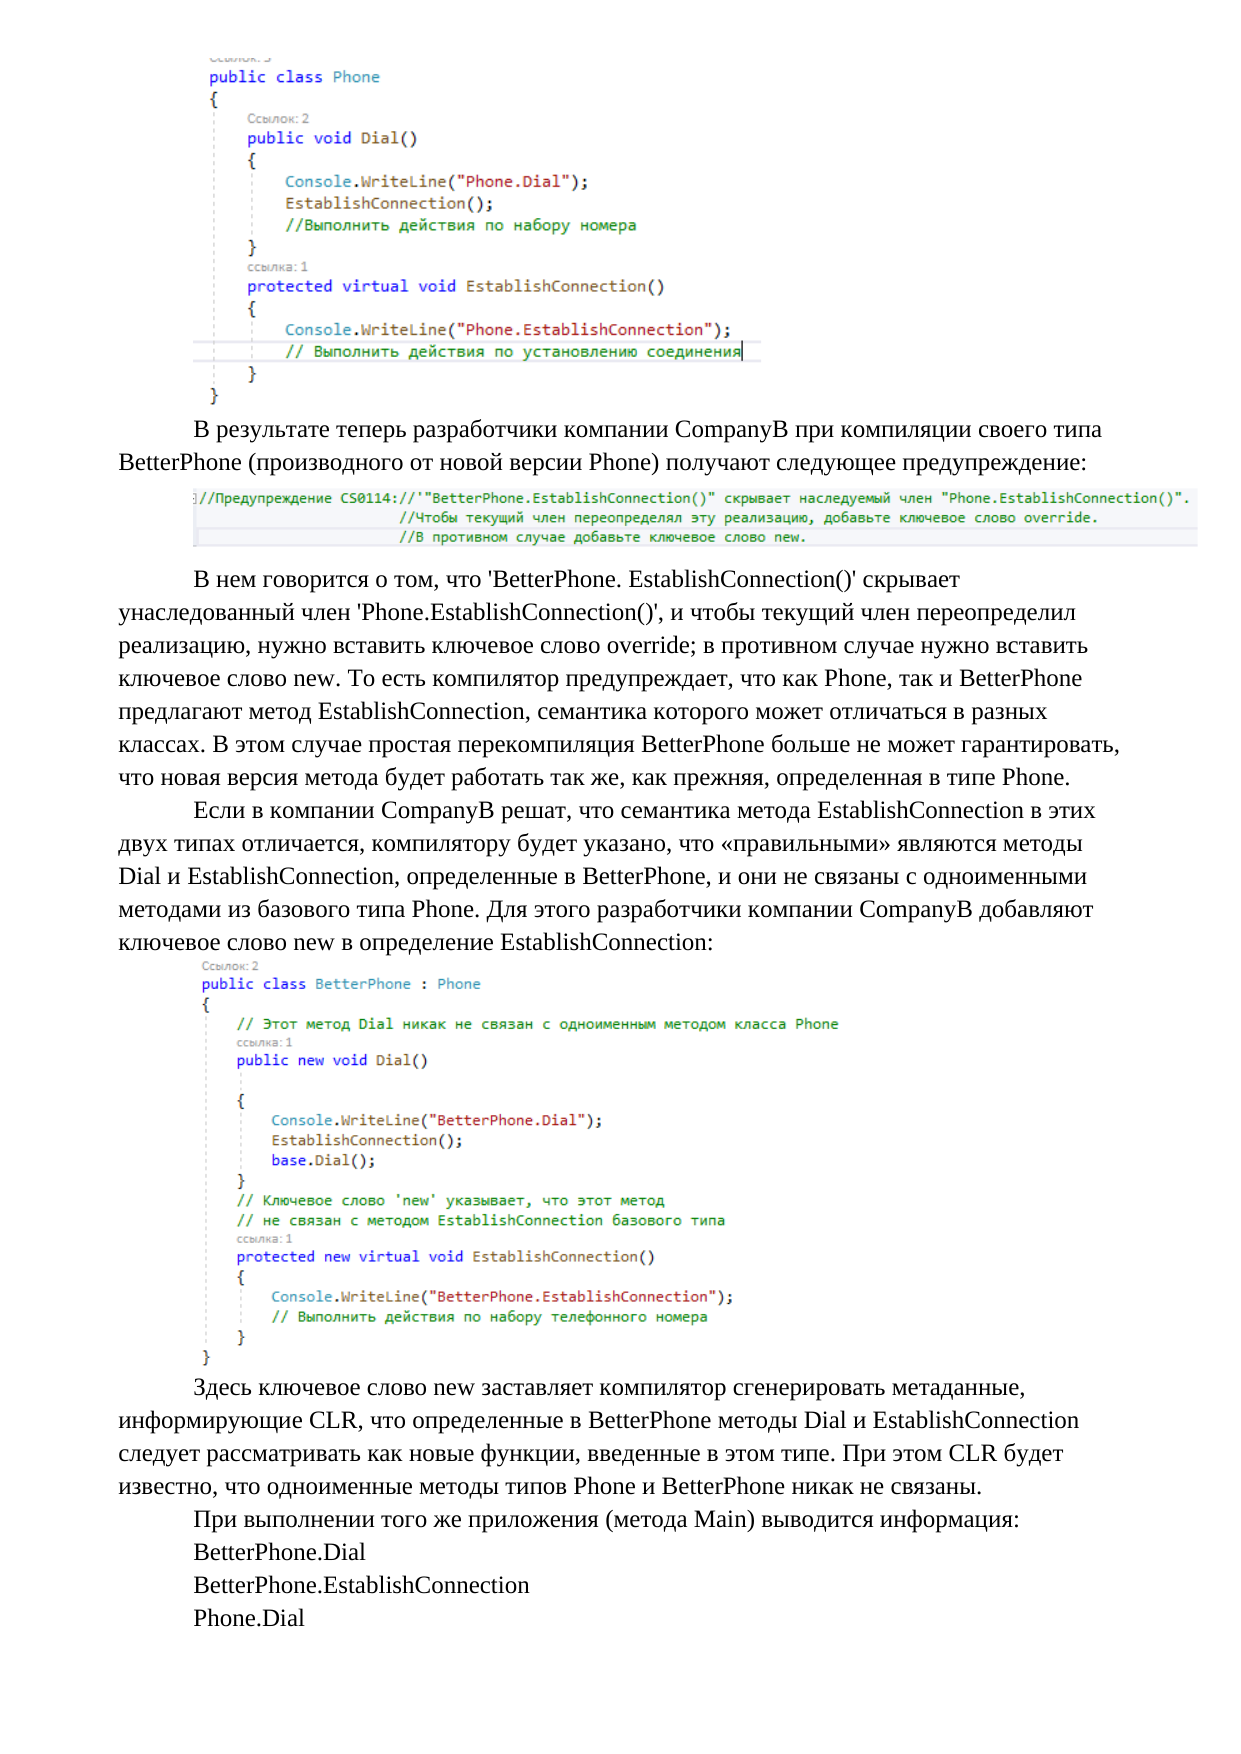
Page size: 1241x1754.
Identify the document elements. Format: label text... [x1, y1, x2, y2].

text Phone.Dial [118, 1603, 1122, 1632]
text BetterPhone.Dial [118, 1537, 1122, 1566]
text При выполнении того же приложения (метода Main) выводится информация: [118, 1504, 1122, 1532]
text Если в компании CompanyB решат, что семантика метода EstablishConnection в этих двух типах отличается, компилятору будет указано, что «правильными» являются методы Dial и EstablishConnection, определенные в BetterPhone, и они не связаны с одноименными методами из базового типа Phone. Для этого разработчики компании CompanyB добавляют ключевое слово new в определение EstablishConnection: [118, 795, 1122, 956]
picture [193, 480, 1198, 560]
text В нем говорится о том, что 'BetterPhone. EstablishConnection()' скрывает унаследованный член 'Phone.EstablishConnection()', и чтобы текущий член переопределил реализацию, нужно вставить ключевое слово override; в противном случае нужно вставить ключевое слово new. То есть компилятор предупреждает, что как Phone, так и BetterPhone предлагают метод EstablishConnection, семантика которого может отличаться в разных классах. В этом случае простая перекомпиляция BetterPhone больше не может гарантировать, что новая версия метода будет работать так же, как прежняя, определенная в типе Phone. [118, 564, 1122, 791]
text В результате теперь разработчики компании CompanyB при компиляции своего типа BetterPhone (производного от новой версии Phone) получают следующее предупреждение: [118, 414, 1122, 476]
picture [193, 58, 762, 410]
picture [193, 960, 849, 1368]
text BetterPhone.EstablishConnection [118, 1570, 1122, 1598]
text Здесь ключевое слово new заставляет компилятор сгенерировать метаданные, информирующие CLR, что определенные в BetterPhone методы Dial и EstablishConnection следует рассматривать как новые функции, введенные в этом типе. При этом CLR будет известно, что одноименные методы типов Phone и BetterPhone никак не связаны. [118, 1372, 1122, 1499]
